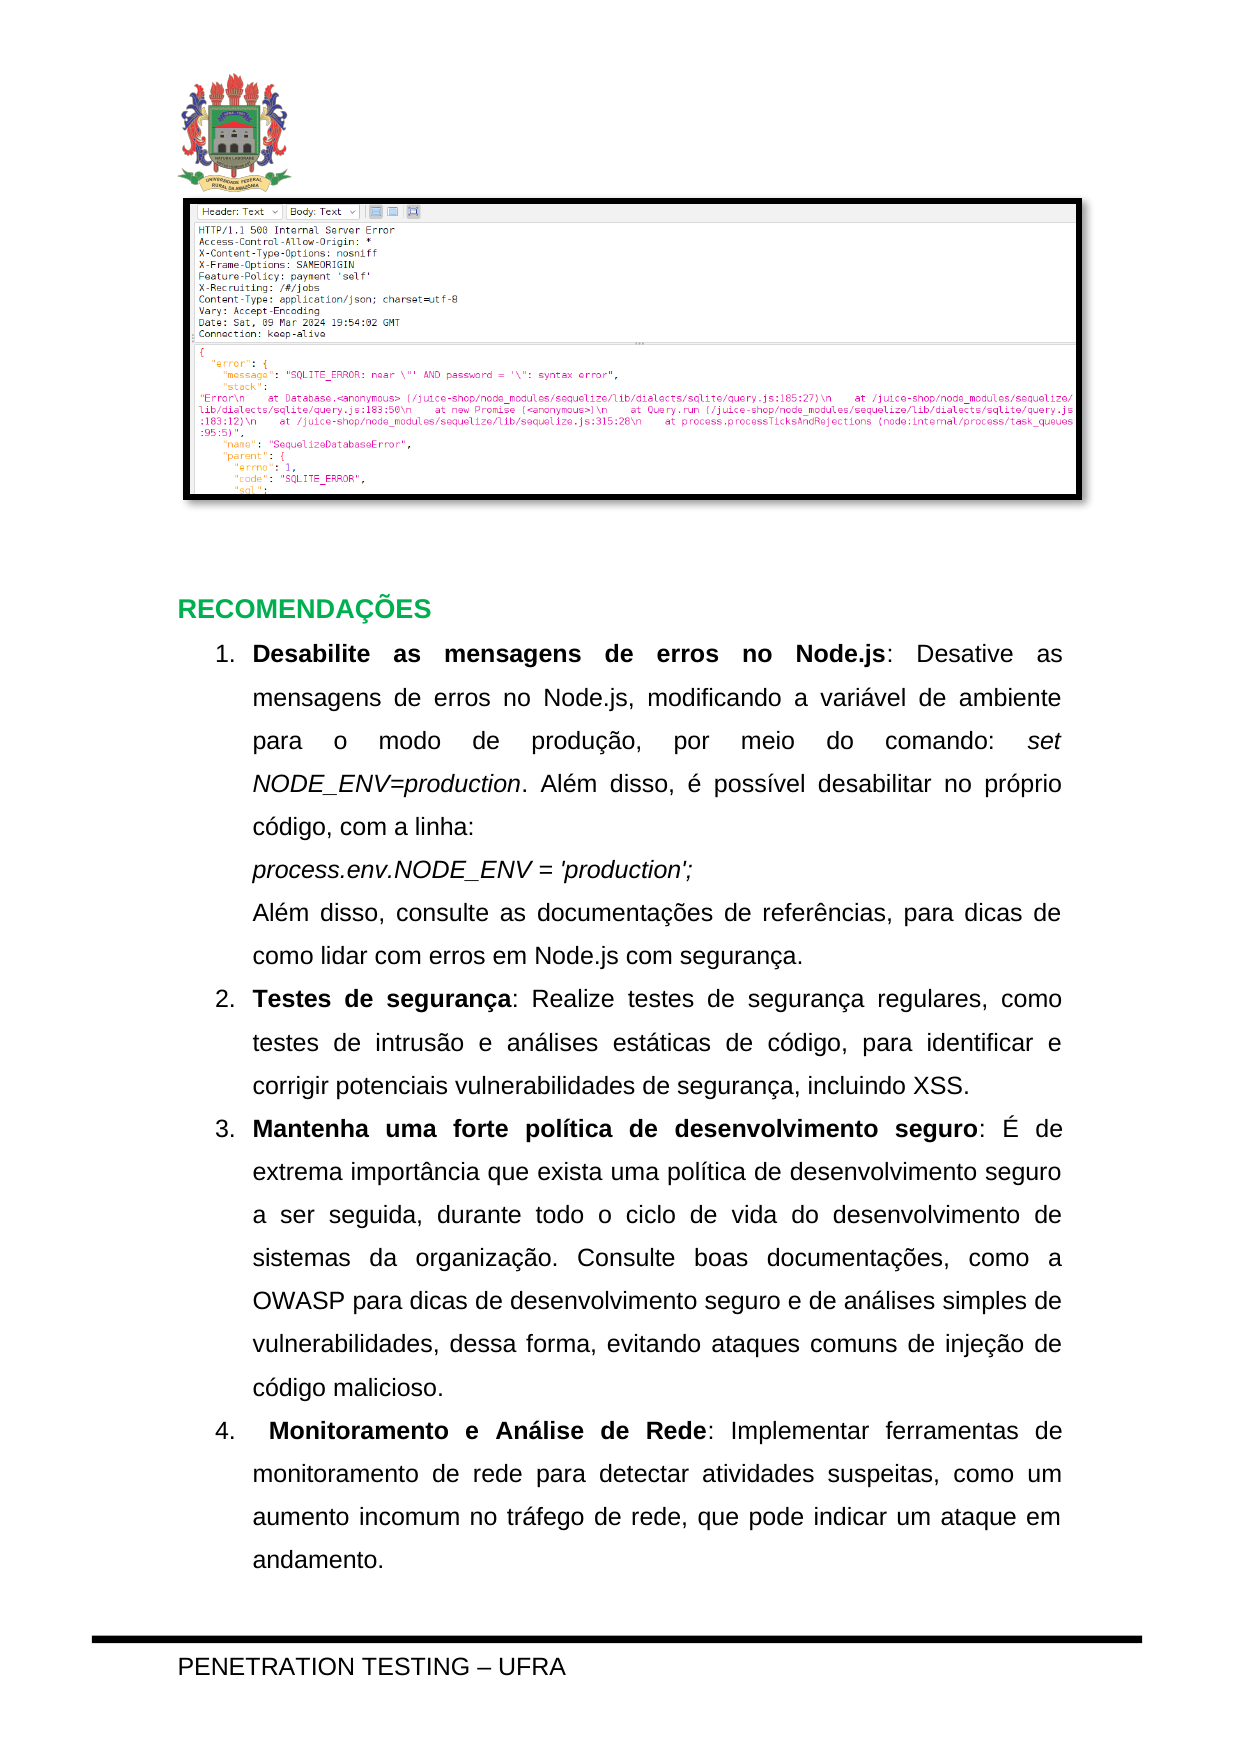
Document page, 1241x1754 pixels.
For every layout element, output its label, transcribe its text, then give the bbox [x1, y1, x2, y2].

list Mantenha uma forte política de desenvolvimento seguro: É de extrema importância que exista uma política de desenvolvimento seguro a ser seguida, durante todo o ciclo de vida do desenvolvimento de sistemas da organização. Consulte boas documentações, como a OWASP para dicas de desenvolvimento seguro e de análises simples de vulnerabilidades, dessa forma, evitando ataques comuns de injeção de código malicioso. [215, 1114, 1063, 1401]
text process.env.NODE_ENV = 'production'; [252, 855, 1063, 884]
picture [177, 73, 292, 192]
list Desabilite as mensagens de erros no Node.js: Desative as mensagens de erros no Node.js, modificando a variável de ambiente para o modo de produção, por meio do comando: set NODE_ENV=production. Além disso, é possível desabilitar no próprio código, com a linha: [215, 639, 1063, 841]
list Testes de segurança: Realize testes de segurança regulares, como testes de intrusão e análises estáticas de código, para identificar e corrigir potenciais vulnerabilidades de segurança, incluindo XSS. [215, 984, 1063, 1099]
text Além disso, consulte as documentações de referências, para dicas de como lidar com erros em Node.js com segurança. [252, 898, 1063, 970]
picture [190, 204, 1076, 494]
list Monitoramento e Análise de Rede: Implementar ferramentas de monitoramento de rede para detectar atividades suspeitas, como um aumento incomum no tráfego de rede, que pode indicar um ataque em andamento. [215, 1416, 1063, 1574]
text RECOMENDAÇÕES [177, 593, 1063, 624]
